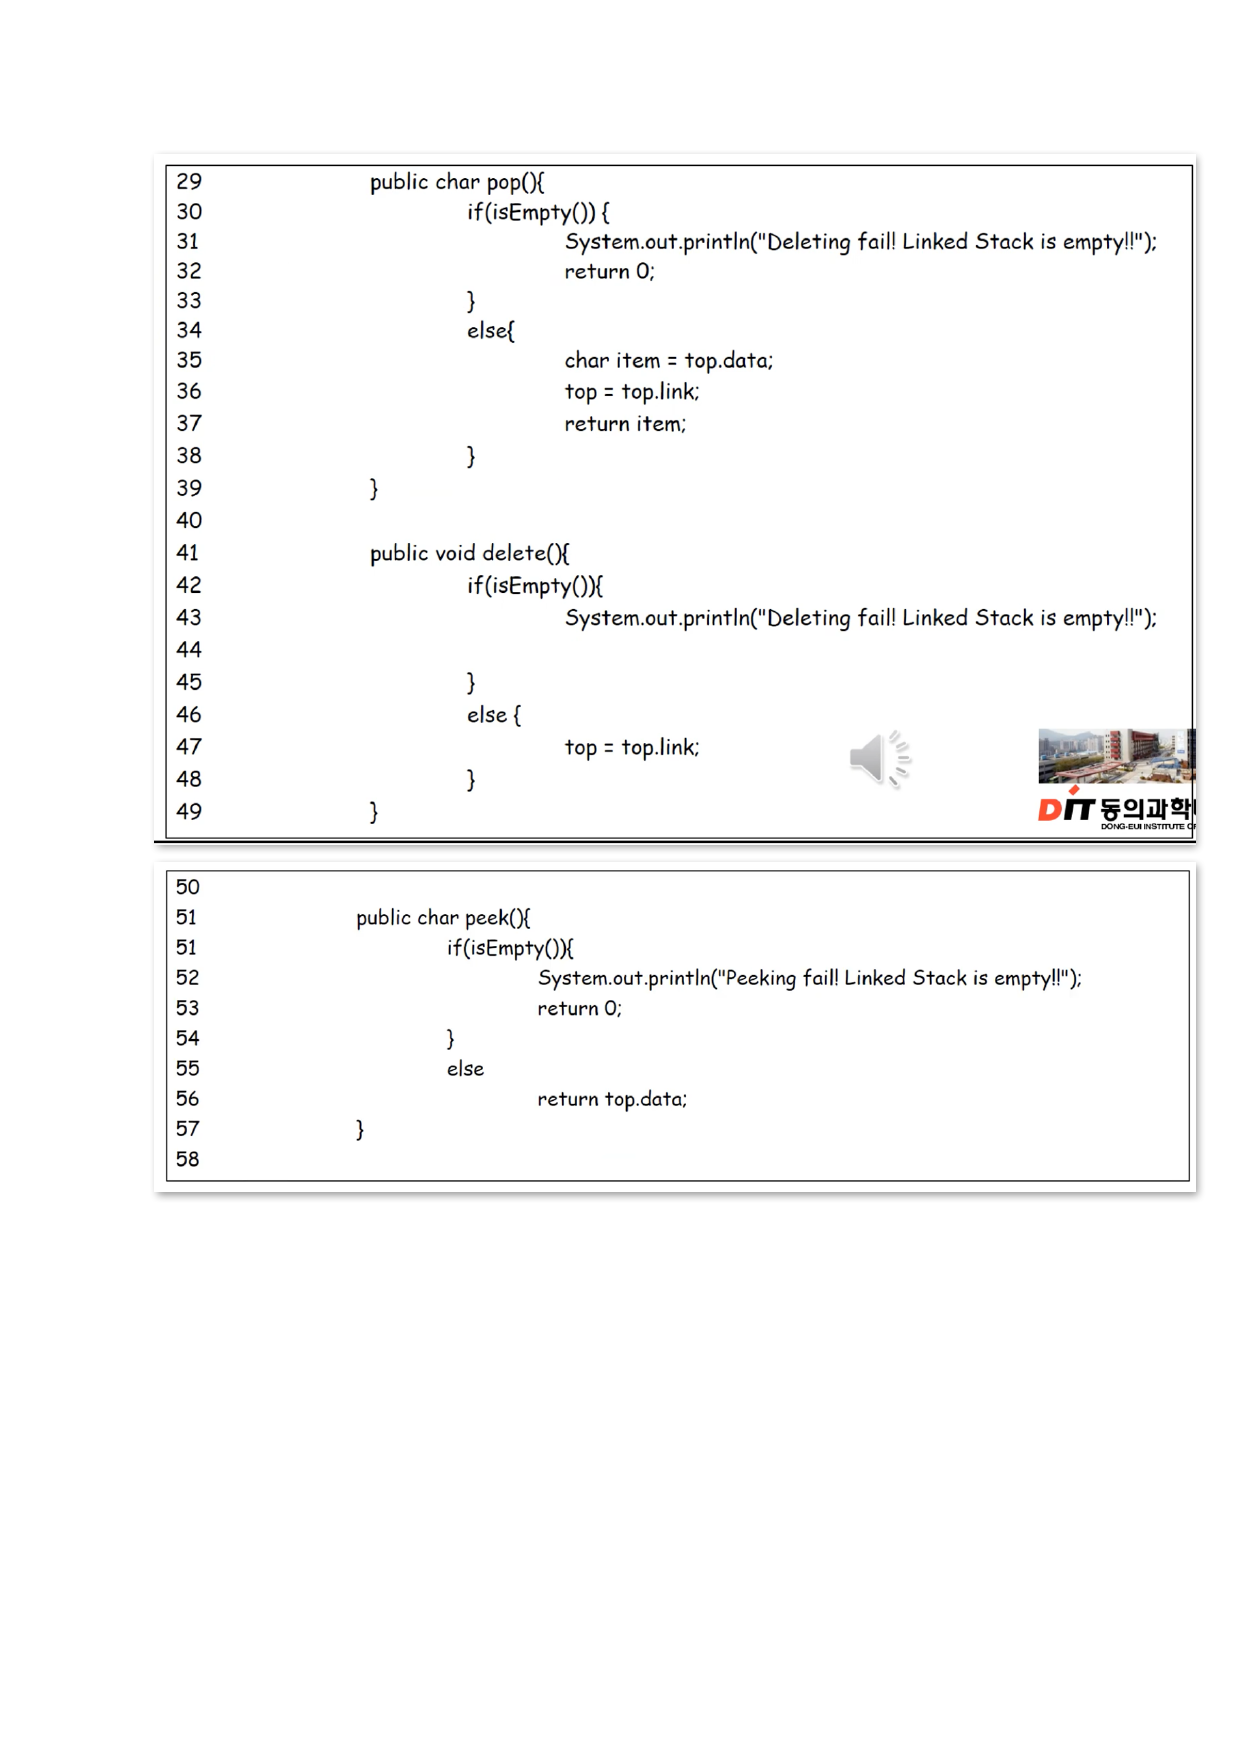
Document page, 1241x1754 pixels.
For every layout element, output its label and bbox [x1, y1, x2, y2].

picture [154, 862, 1196, 1192]
picture [154, 154, 1196, 845]
